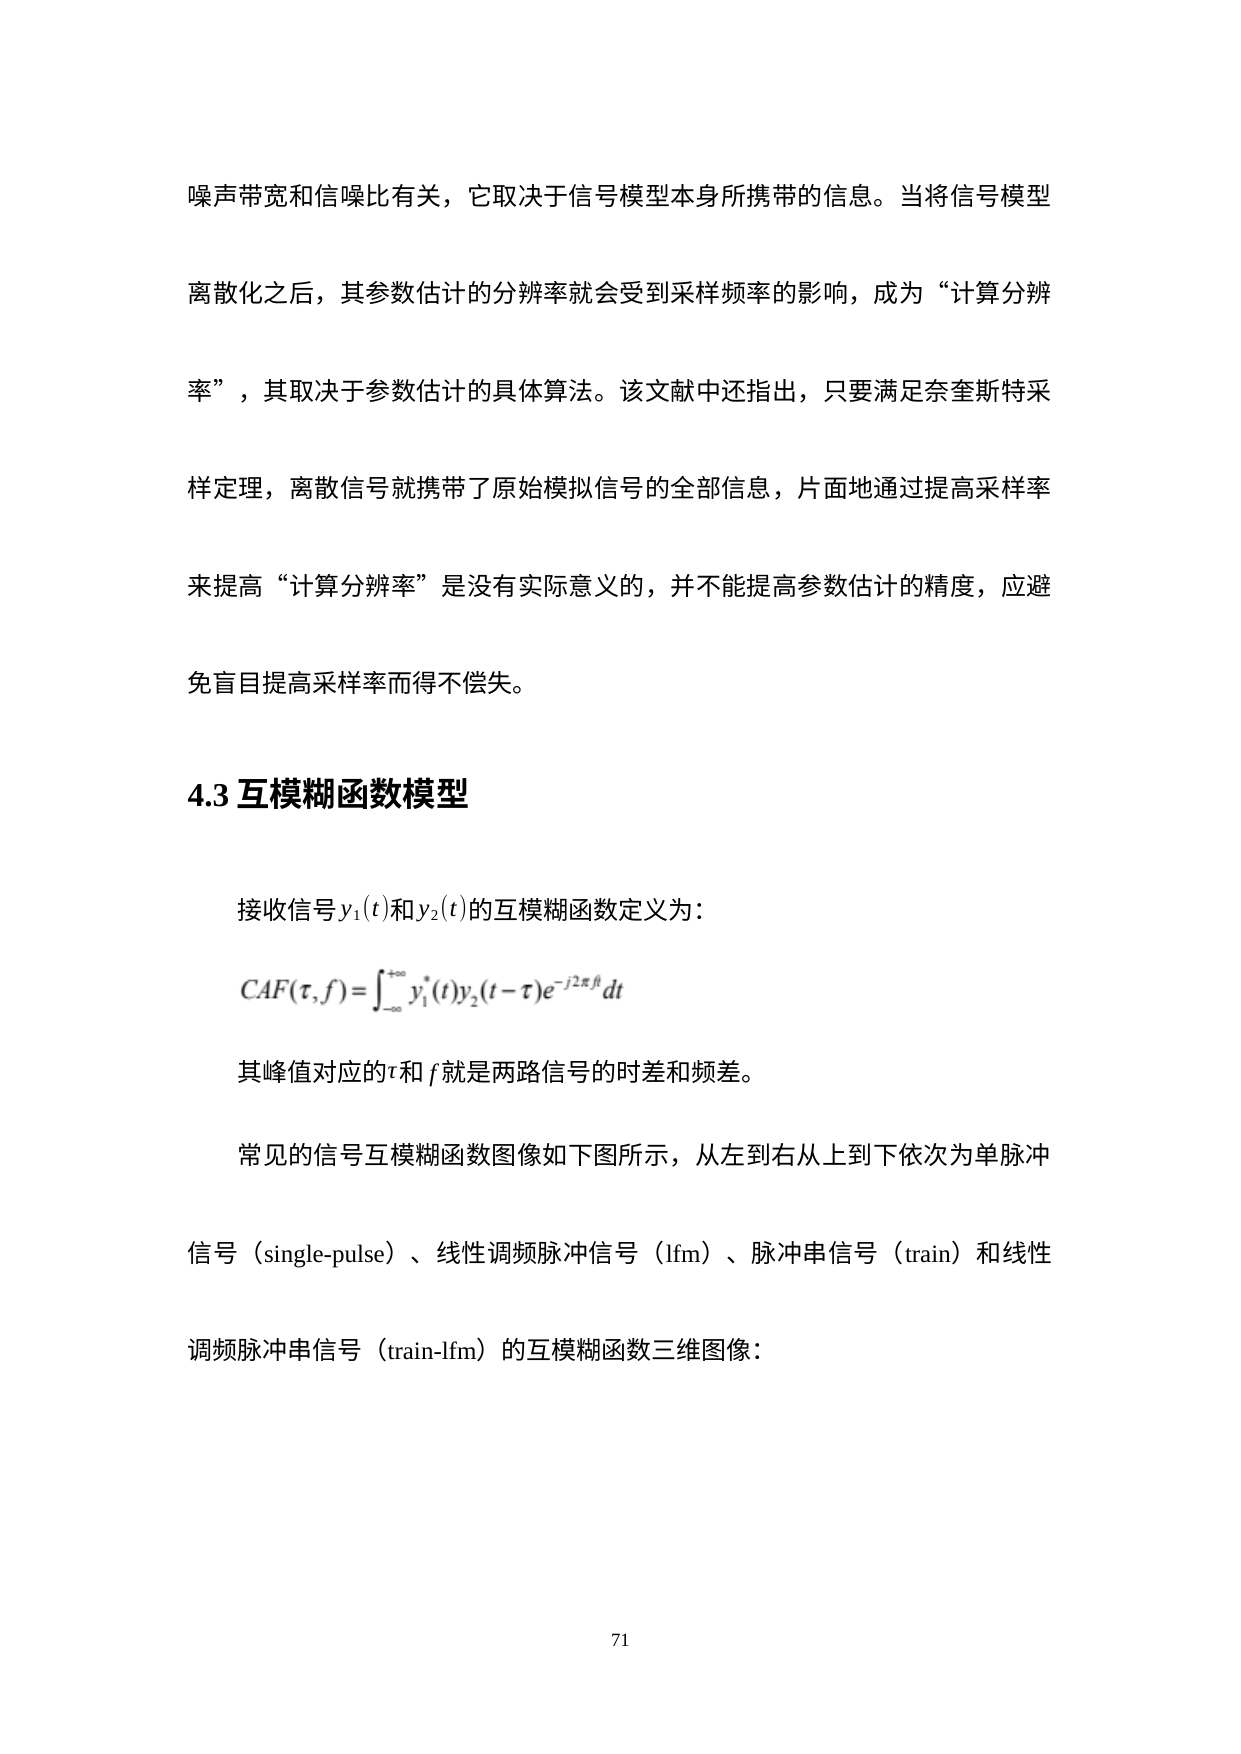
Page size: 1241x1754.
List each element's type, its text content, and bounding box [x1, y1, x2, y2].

subtitle 4.3互模糊函数模型 [187, 760, 1053, 825]
text 接收信号和的互模糊函数定义为： [187, 876, 1053, 941]
text 常见的信号互模糊函数图像如下图所示，从左到右从上到下依次为单脉冲信号（single-pulse）、线性调频脉冲信号（lfm）、脉冲串信号（train）和线性调频脉冲串信号（train-lfm）的互模糊函数三维图像： [187, 1121, 1053, 1381]
text 其峰值对应的和f就是两路信号的时差和频差。 [187, 1038, 1053, 1103]
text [187, 162, 1053, 714]
